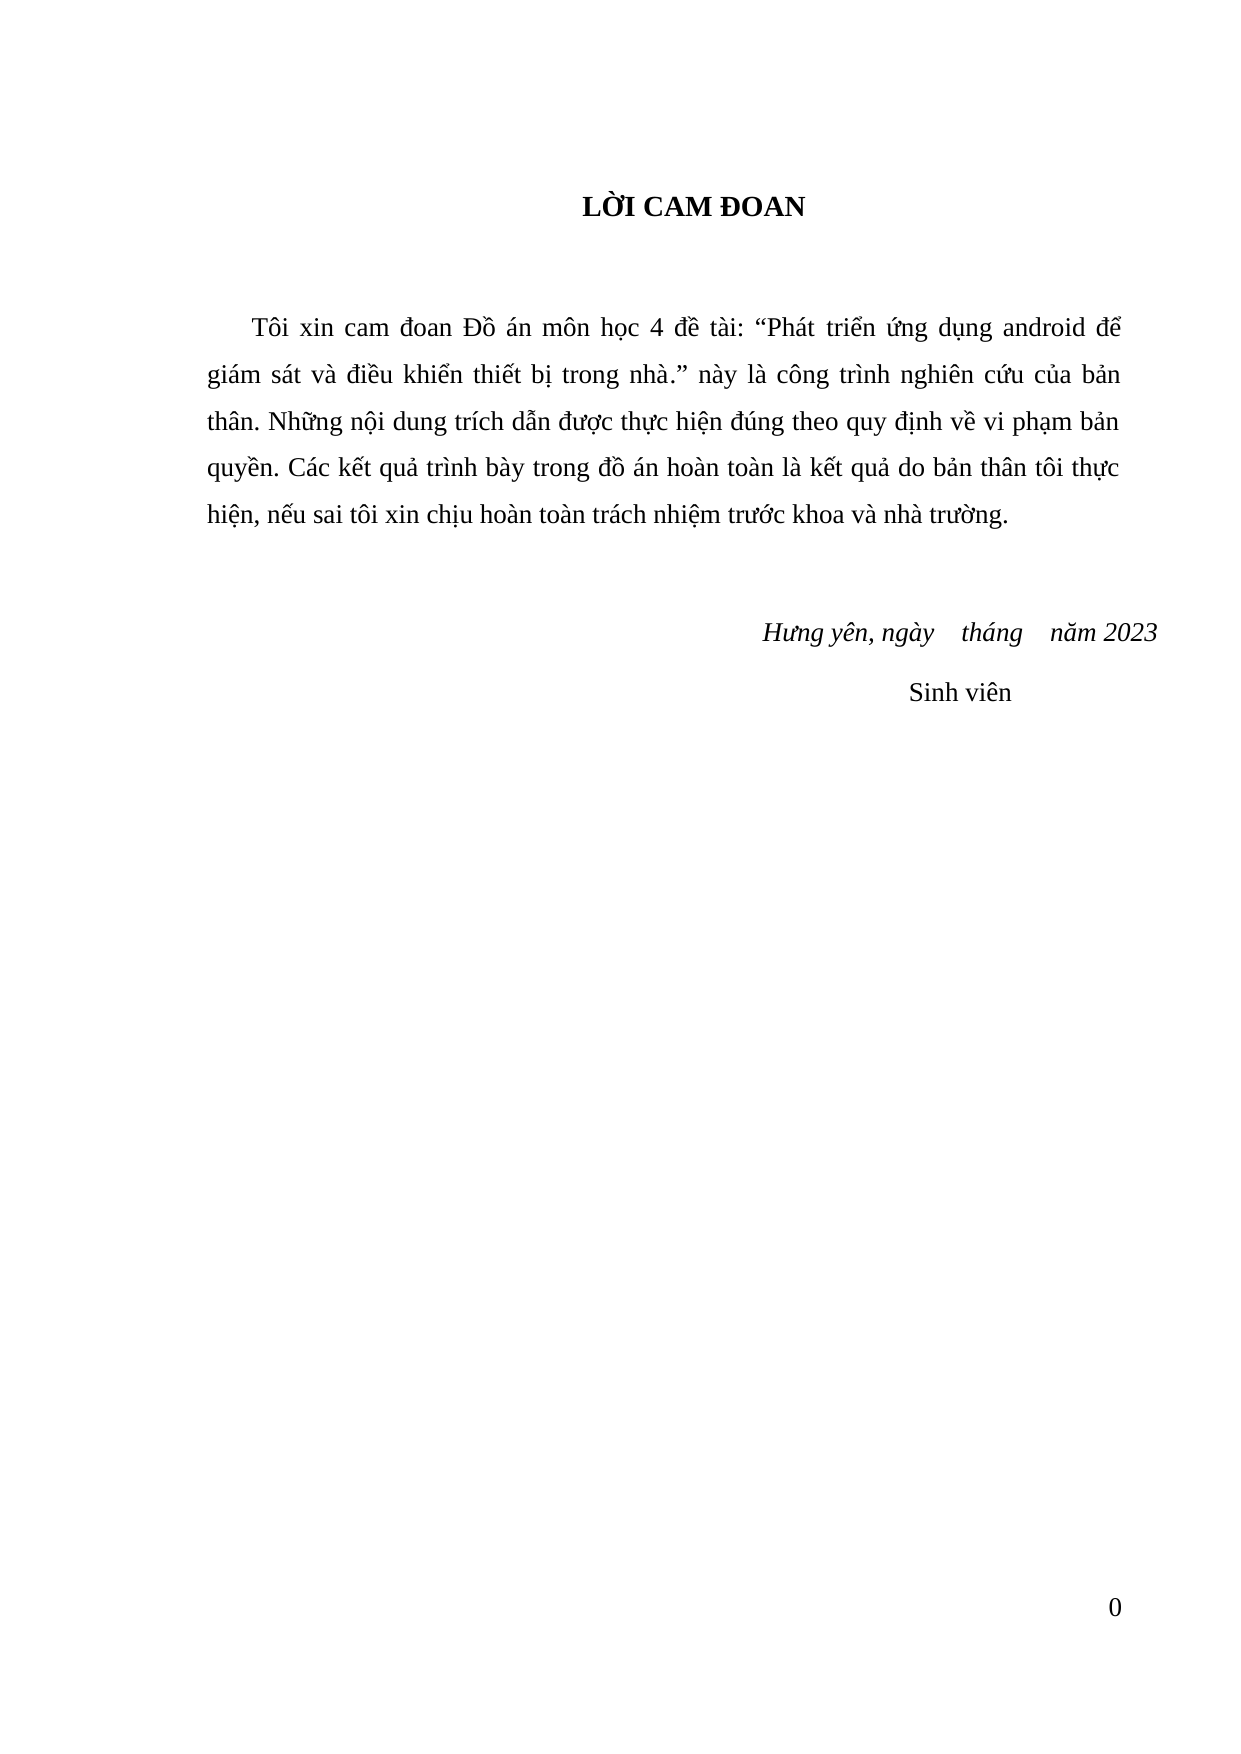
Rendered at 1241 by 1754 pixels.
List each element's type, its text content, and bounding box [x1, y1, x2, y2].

text Tôi xin cam đoan Đồ án môn học 4 đề tài: “Phát triển ứng dụng android để giám sát và điều khiển thiết bị trong nhà.” này là công trình nghiên cứu của bản thân. Những nội dung trích dẫn được thực hiện đúng theo quy định về vi phạm bản quyền. Các kết quả trình bày trong đồ án hoàn toàn là kết quả do bản thân tôi thực hiện, nếu sai tôi xin chịu hoàn toàn trách nhiệm trước khoa và nhà trường. [207, 311, 1122, 529]
text Sinh viên [207, 676, 1122, 707]
text Hưng yên, ngày tháng năm 2023 [207, 616, 1122, 648]
text LỜI CAM ĐOAN [207, 189, 1122, 223]
